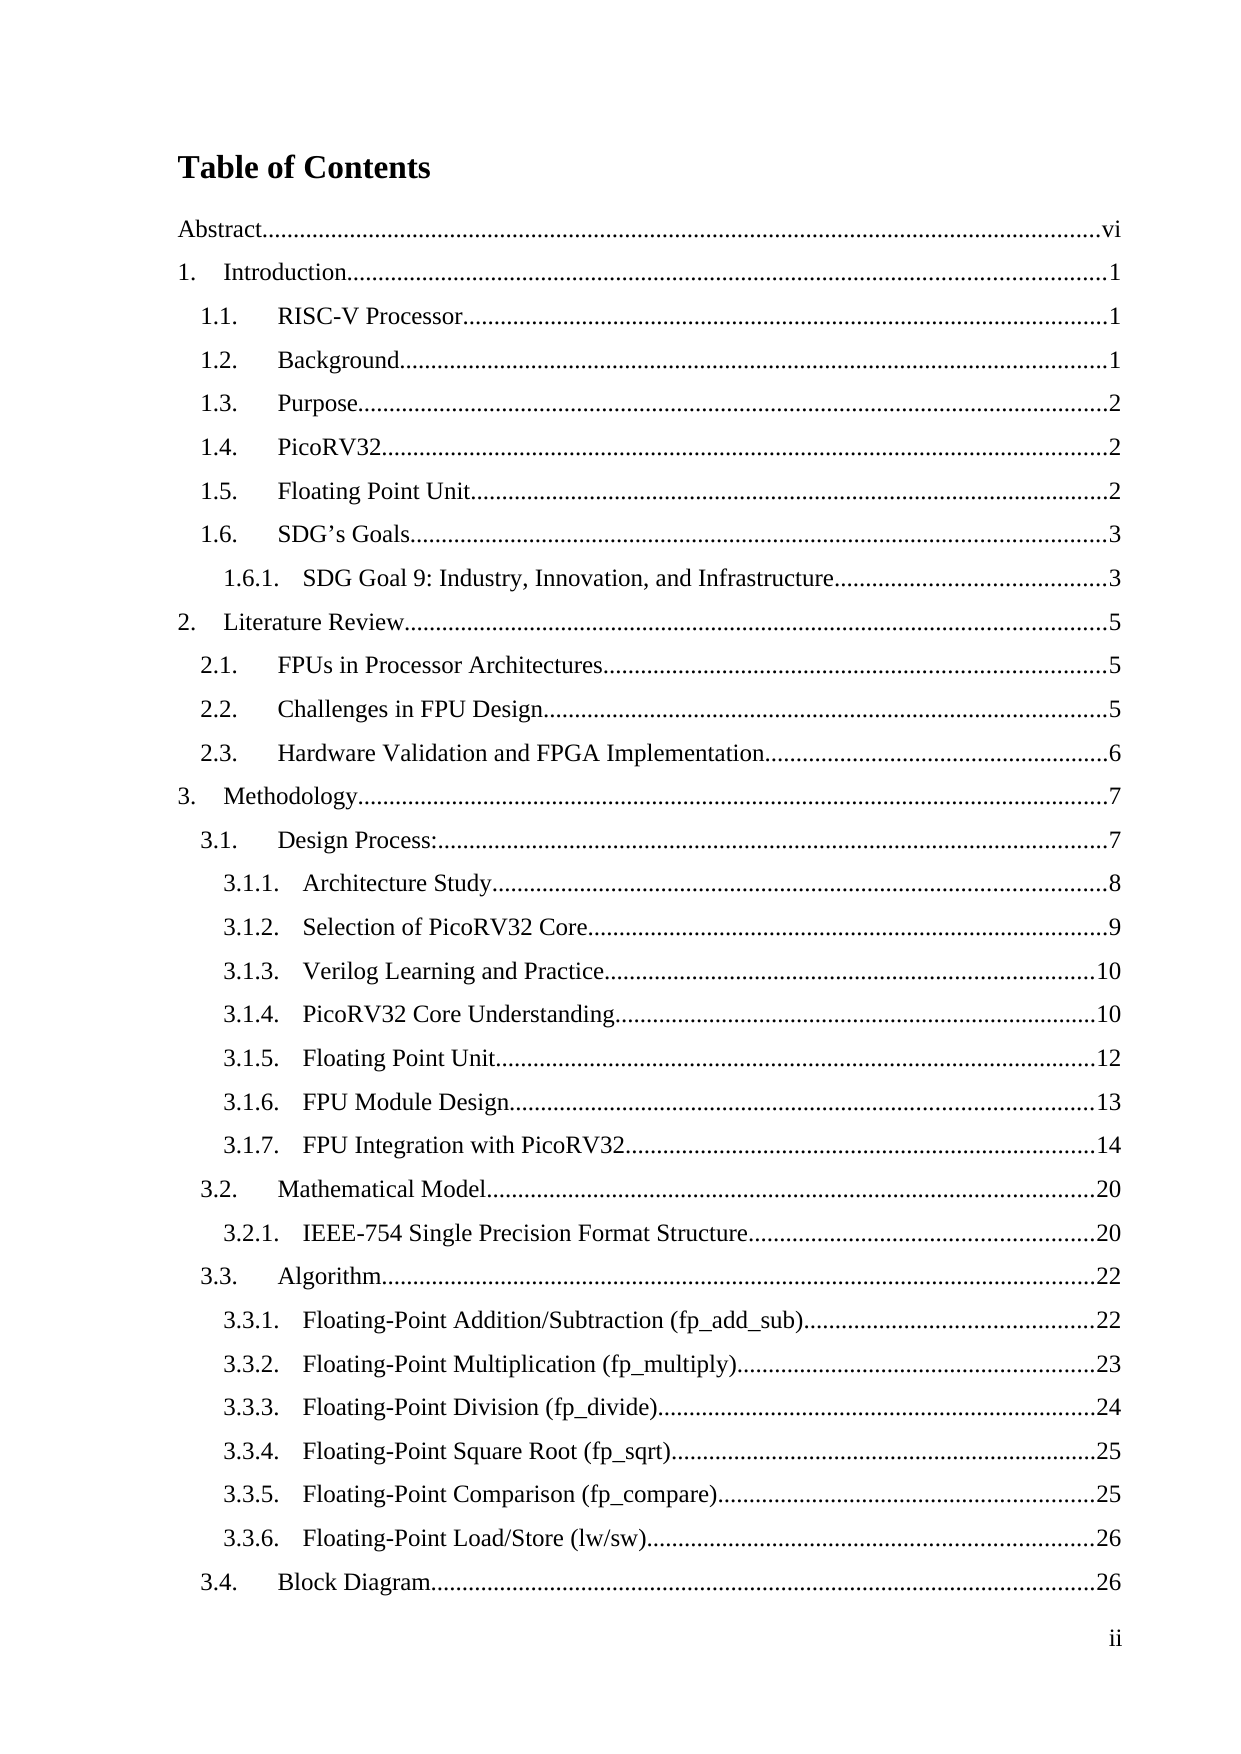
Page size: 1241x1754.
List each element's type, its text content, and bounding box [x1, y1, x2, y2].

text Table of Contents [177, 148, 1122, 186]
